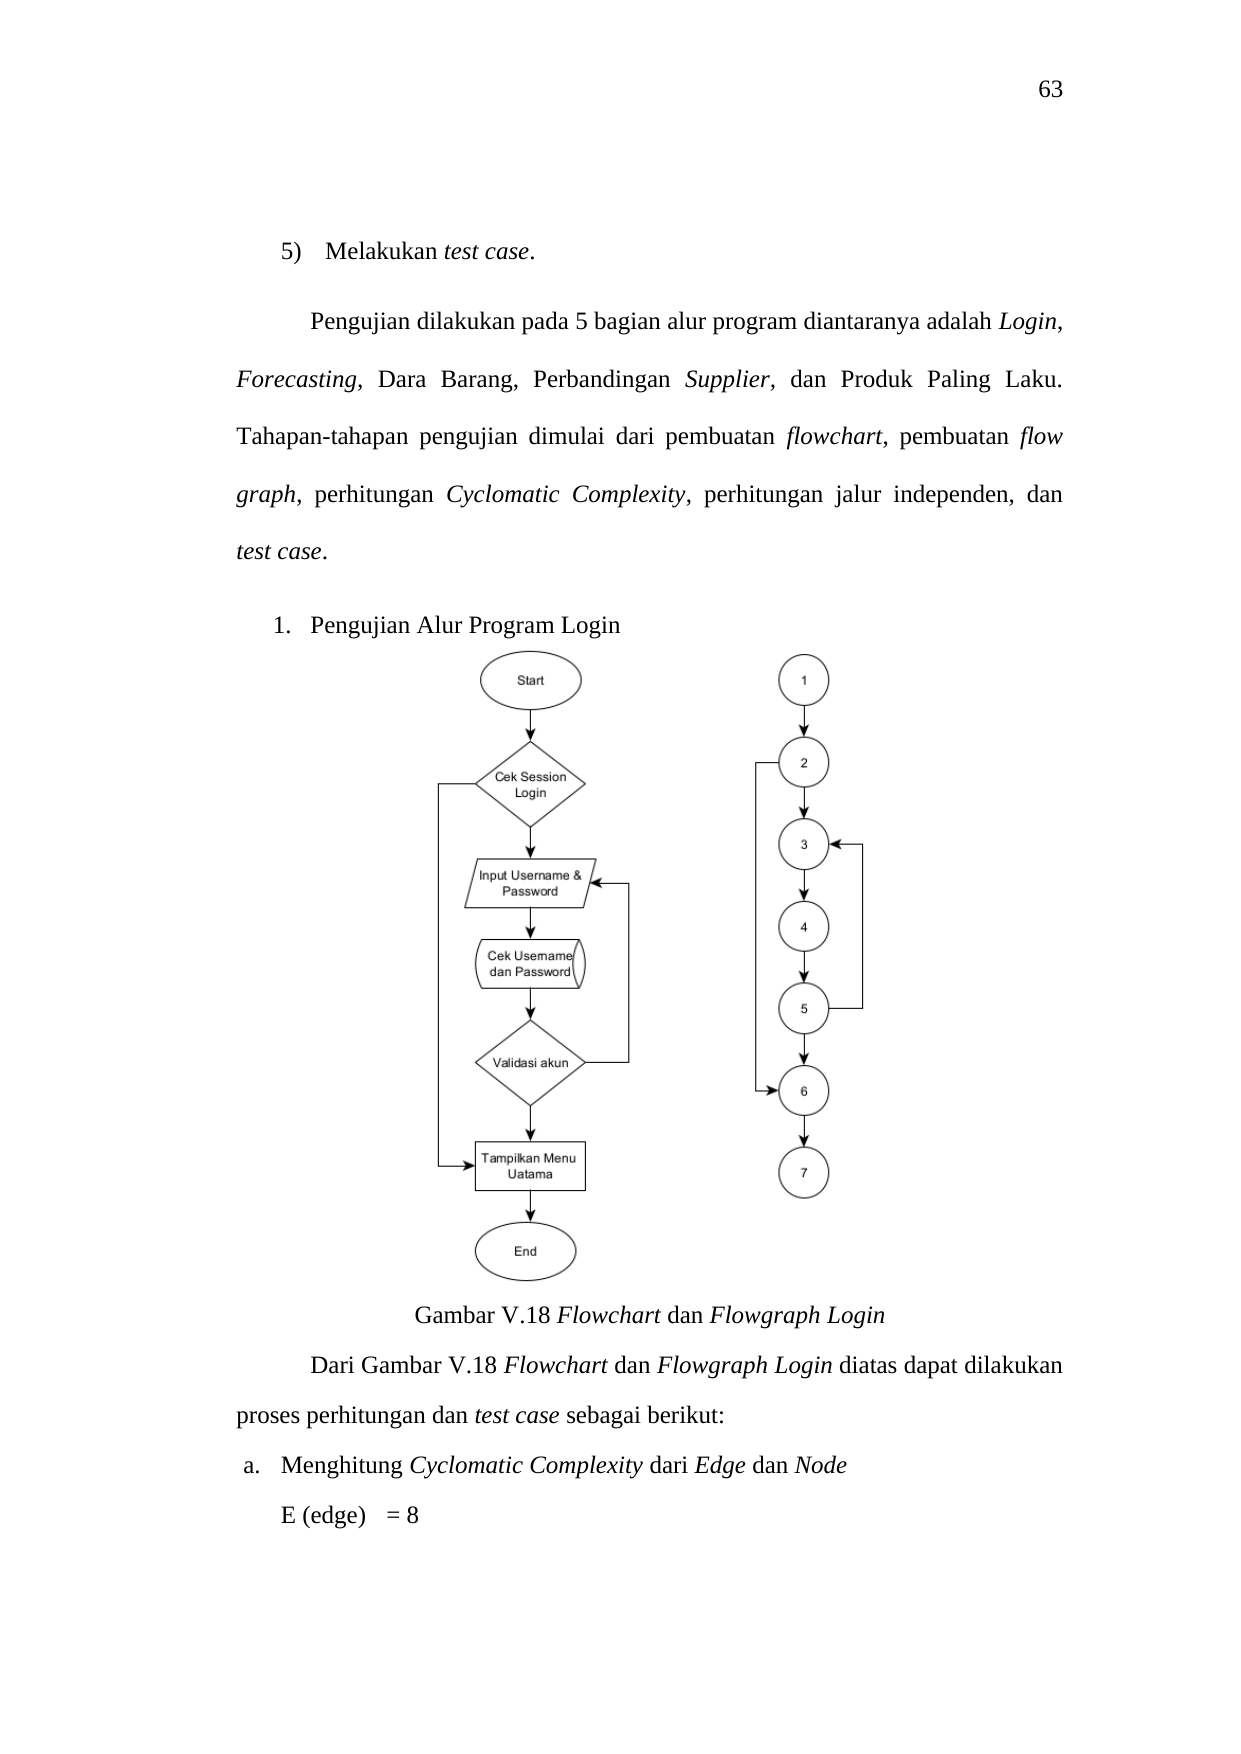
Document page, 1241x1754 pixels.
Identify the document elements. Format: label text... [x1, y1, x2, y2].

picture [422, 648, 879, 1284]
list Menghitung Cyclomatic Complexity dari Edge dan Node [243, 1434, 1063, 1484]
list Dari Gambar V.18 Flowchart dan Flowgraph Login diatas dapat dilakukan proses perhitungan dan test case sebagai berikut: [236, 1334, 1063, 1434]
list Pengujian Alur Program Login [273, 594, 1063, 644]
list E (edge) = 8 [281, 1484, 1063, 1534]
list Melakukan test case. [281, 236, 1063, 265]
text Pengujian dilakukan pada 5 bagian alur program diantaranya adalah Login, Forecasting, Dara Barang, Perbandingan Supplier, dan Produk Paling Laku. Tahapan-tahapan pengujian dimulai dari pembuatan flowchart, pembuatan flow graph, perhitungan Cyclomatic Complexity, perhitungan jalur independen, dan test case. [236, 306, 1063, 565]
